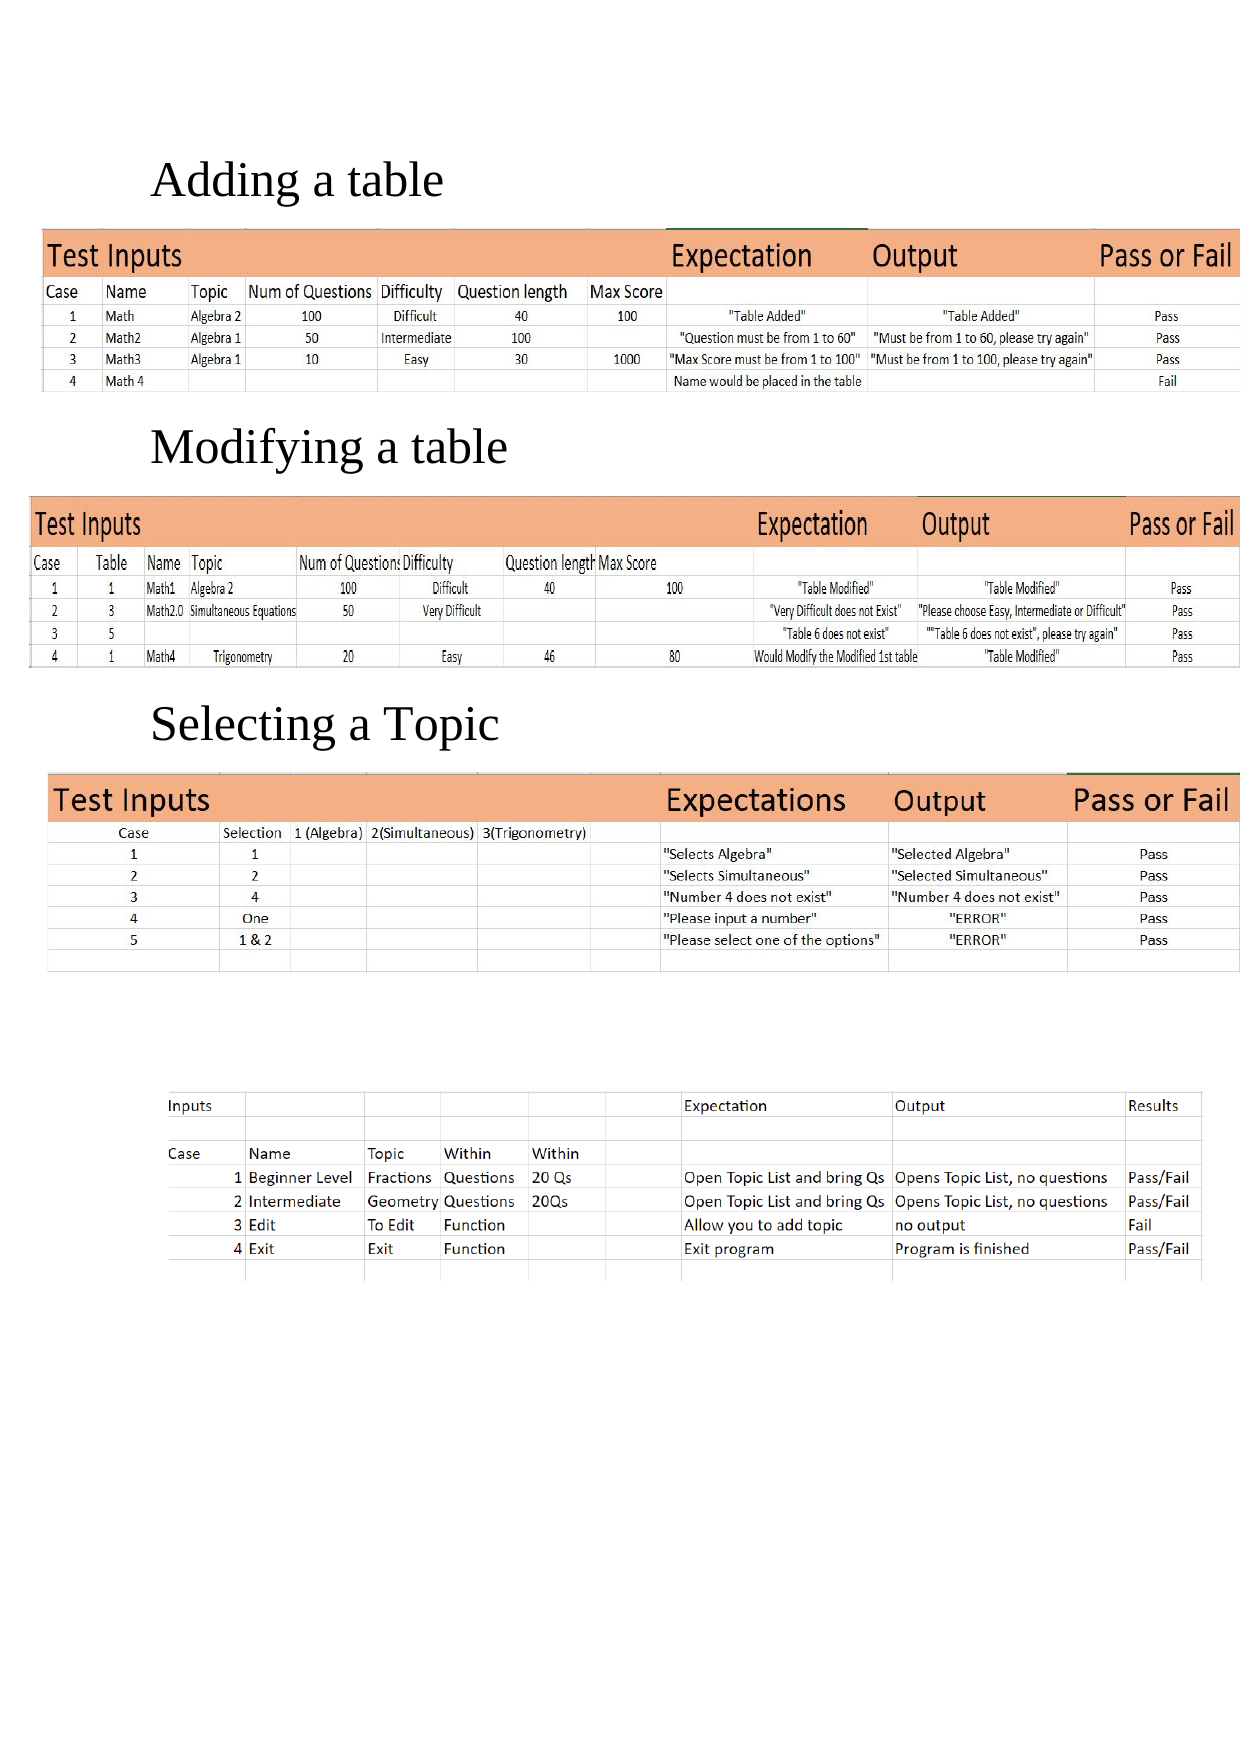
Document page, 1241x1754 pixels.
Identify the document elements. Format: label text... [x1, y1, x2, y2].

text Selecting a Topic [150, 668, 1090, 751]
text Adding a table [150, 150, 1090, 207]
text Modifying a table [150, 392, 1090, 475]
